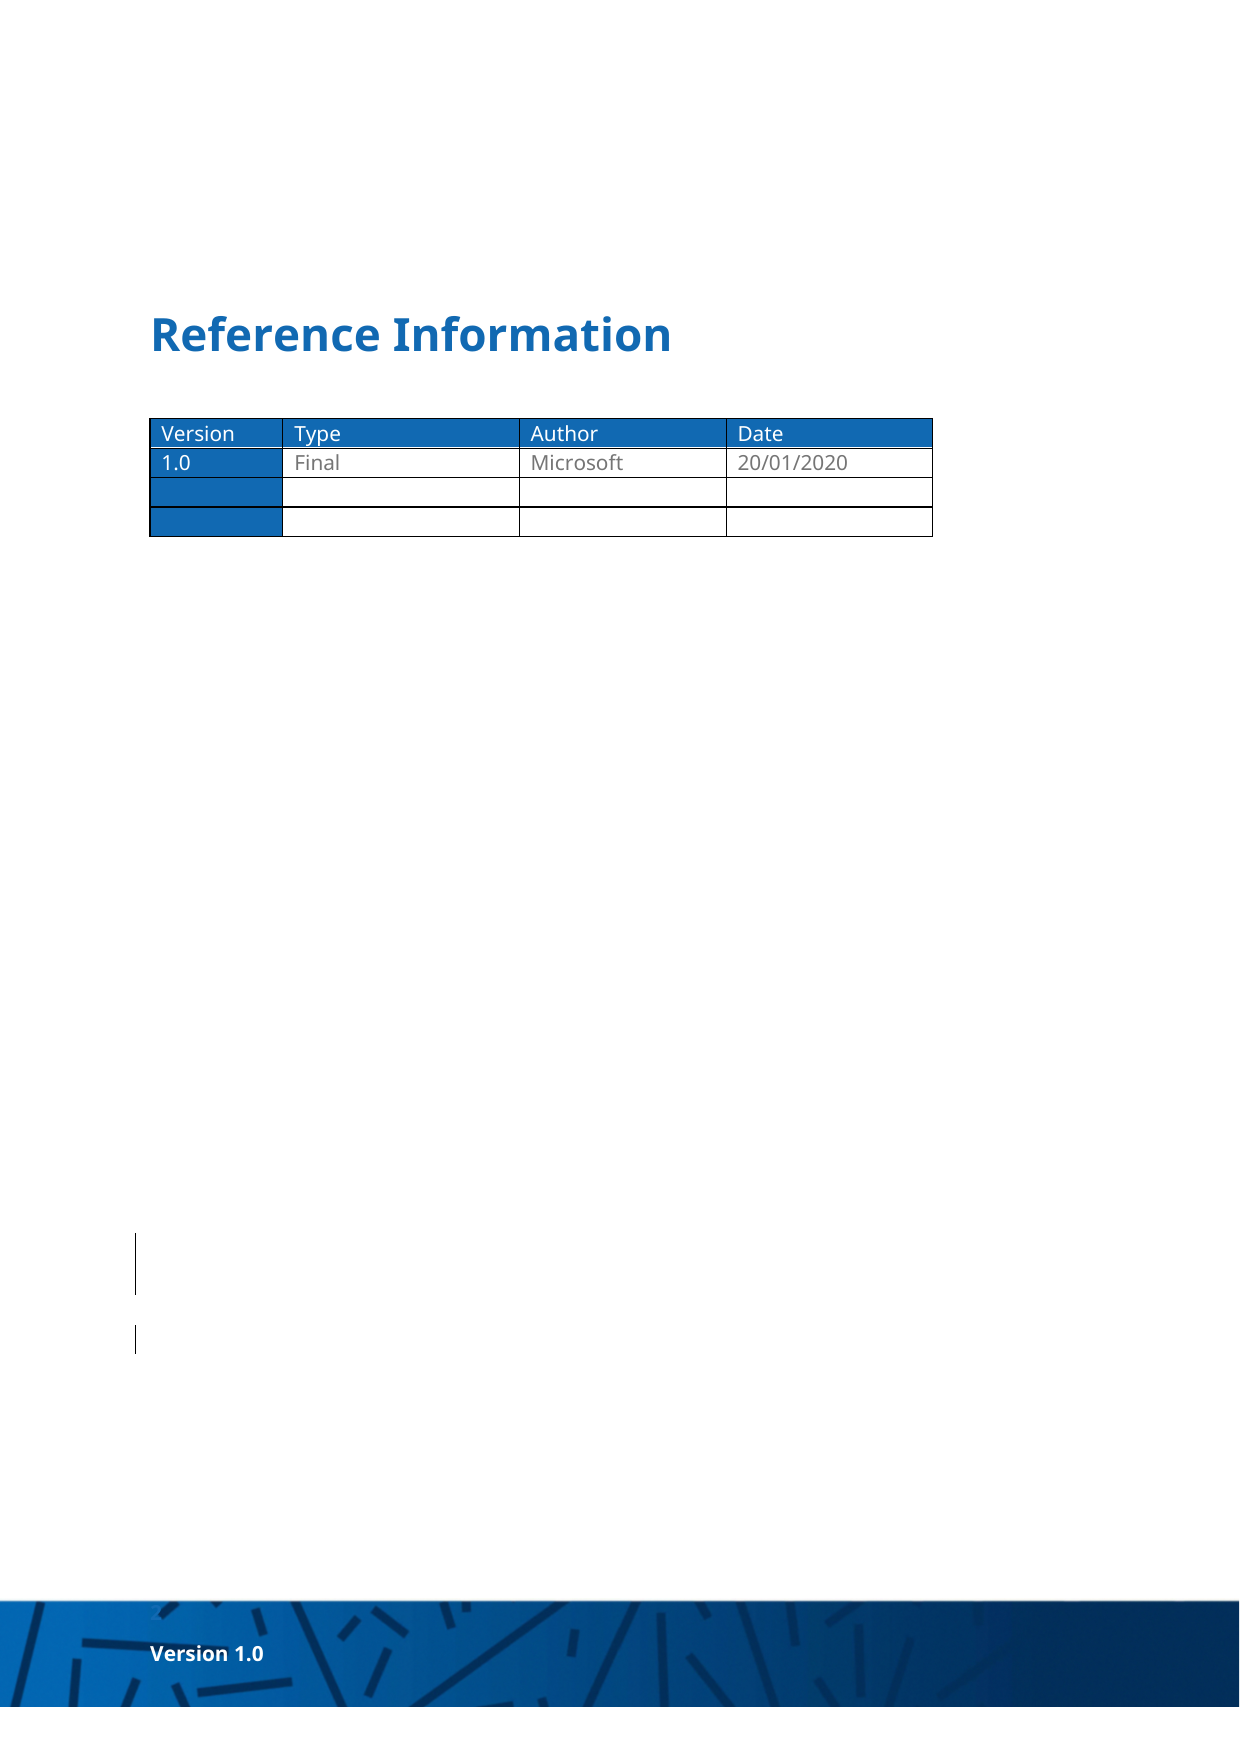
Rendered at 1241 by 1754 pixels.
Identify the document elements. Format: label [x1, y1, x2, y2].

picture [0, 1598, 1240, 1707]
